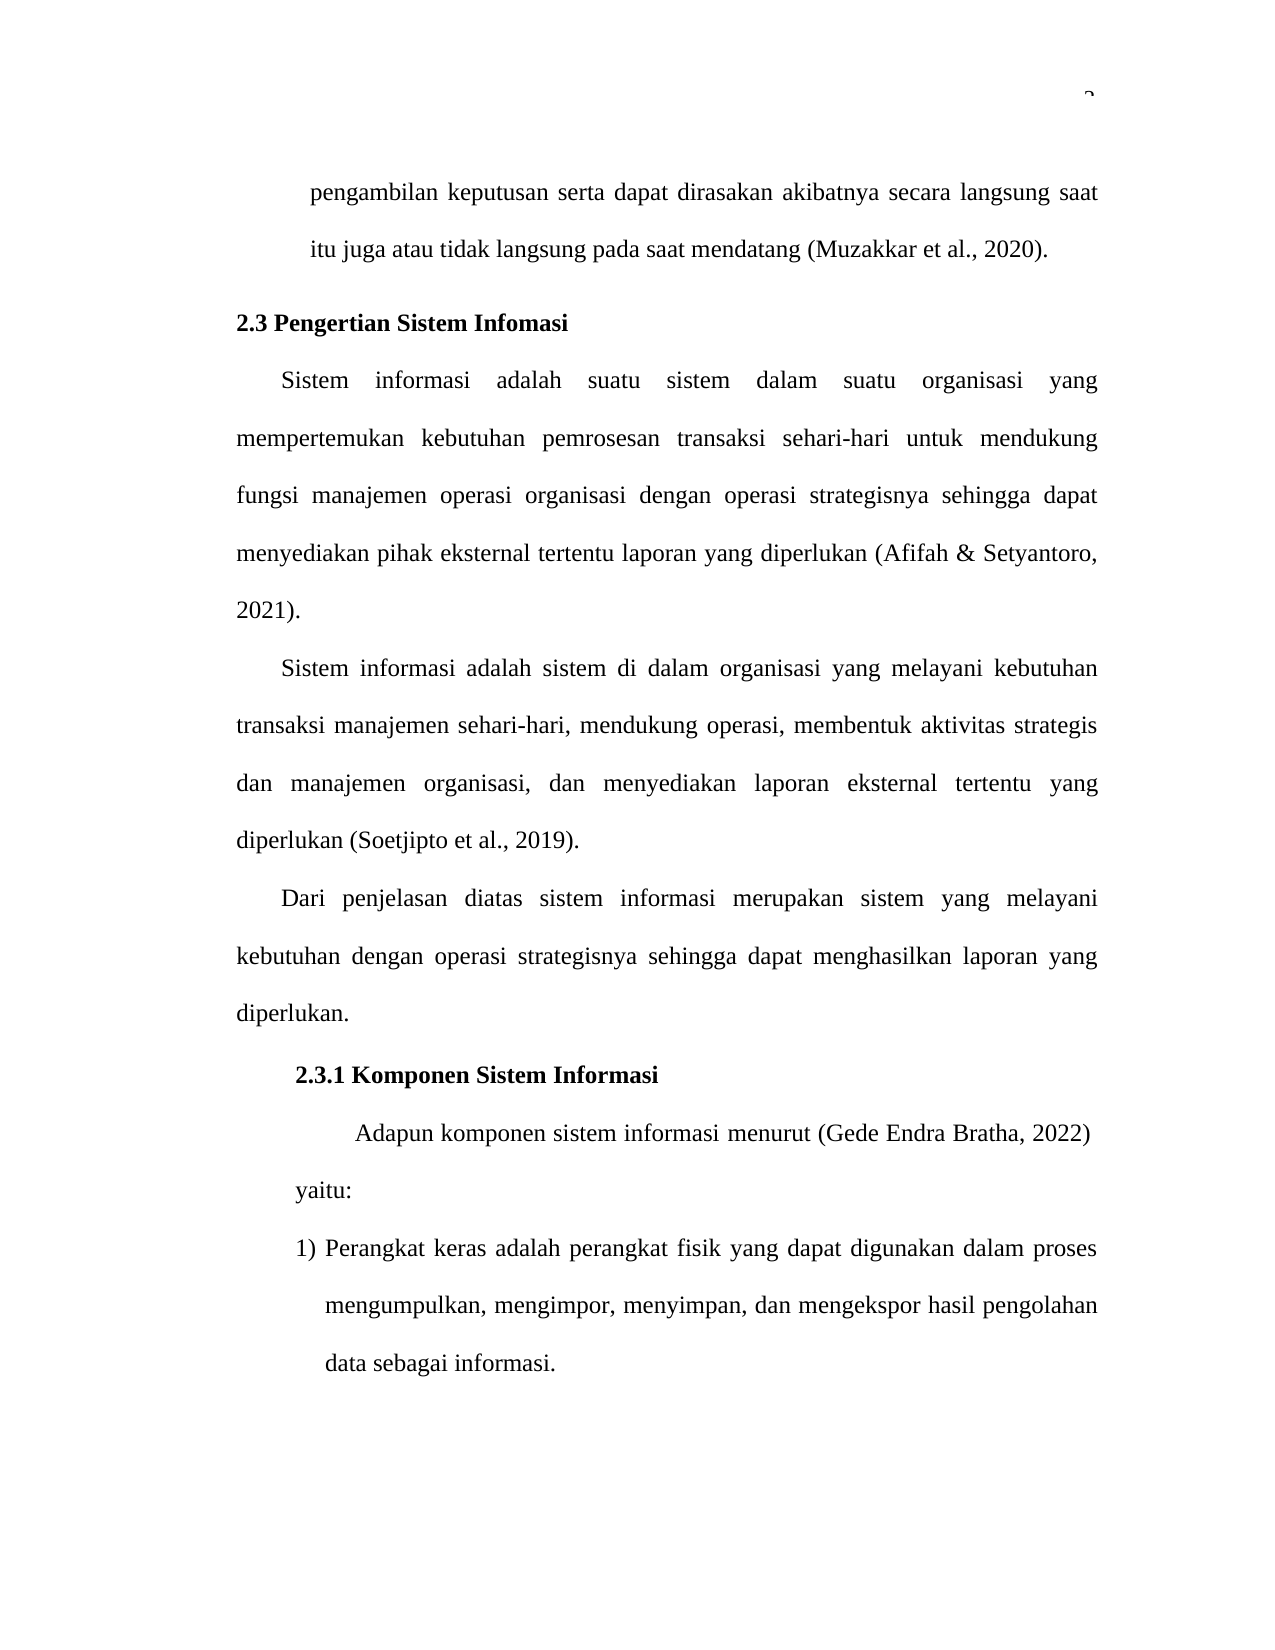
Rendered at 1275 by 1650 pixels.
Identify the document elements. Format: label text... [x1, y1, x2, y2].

text Adapun komponen sistem informasi menurut (Gede Endra Bratha, 2022) [354, 1118, 1146, 1146]
subtitle Pengertian Sistem Infomasi [236, 308, 1146, 337]
text Sistem informasi adalah suatu sistem dalam suatu organisasi yang mempertemukan kebutuhan pemrosesan transaksi sehari-hari untuk mendukung fungsi manajemen operasi organisasi dengan operasi strategisnya sehingga dapat menyediakan pihak eksternal tertentu laporan yang diperlukan (Afifah & Setyantoro, 2021). [236, 366, 1098, 624]
text yaitu: [295, 1175, 1146, 1204]
text pengambilan keputusan serta dapat dirasakan akibatnya secara langsung saat itu juga atau tidak langsung pada saat mendatang (Muzakkar et al., 2020). [310, 177, 1098, 263]
text Sistem informasi adalah sistem di dalam organisasi yang melayani kebutuhan transaksi manajemen sehari-hari, mendukung operasi, membentuk aktivitas strategis dan manajemen organisasi, dan menyediakan laporan eksternal tertentu yang diperlukan (Soetjipto et al., 2019). [236, 653, 1098, 854]
subtitle Komponen Sistem Informasi [295, 1061, 1146, 1089]
list Perangkat keras adalah perangkat fisik yang dapat digunakan dalam proses mengumpulkan, mengimpor, menyimpan, dan mengekspor hasil pengolahan data sebagai informasi. [295, 1233, 1098, 1376]
text Dari penjelasan diatas sistem informasi merupakan sistem yang melayani kebutuhan dengan operasi strategisnya sehingga dapat menghasilkan laporan yang diperlukan. [236, 883, 1098, 1027]
